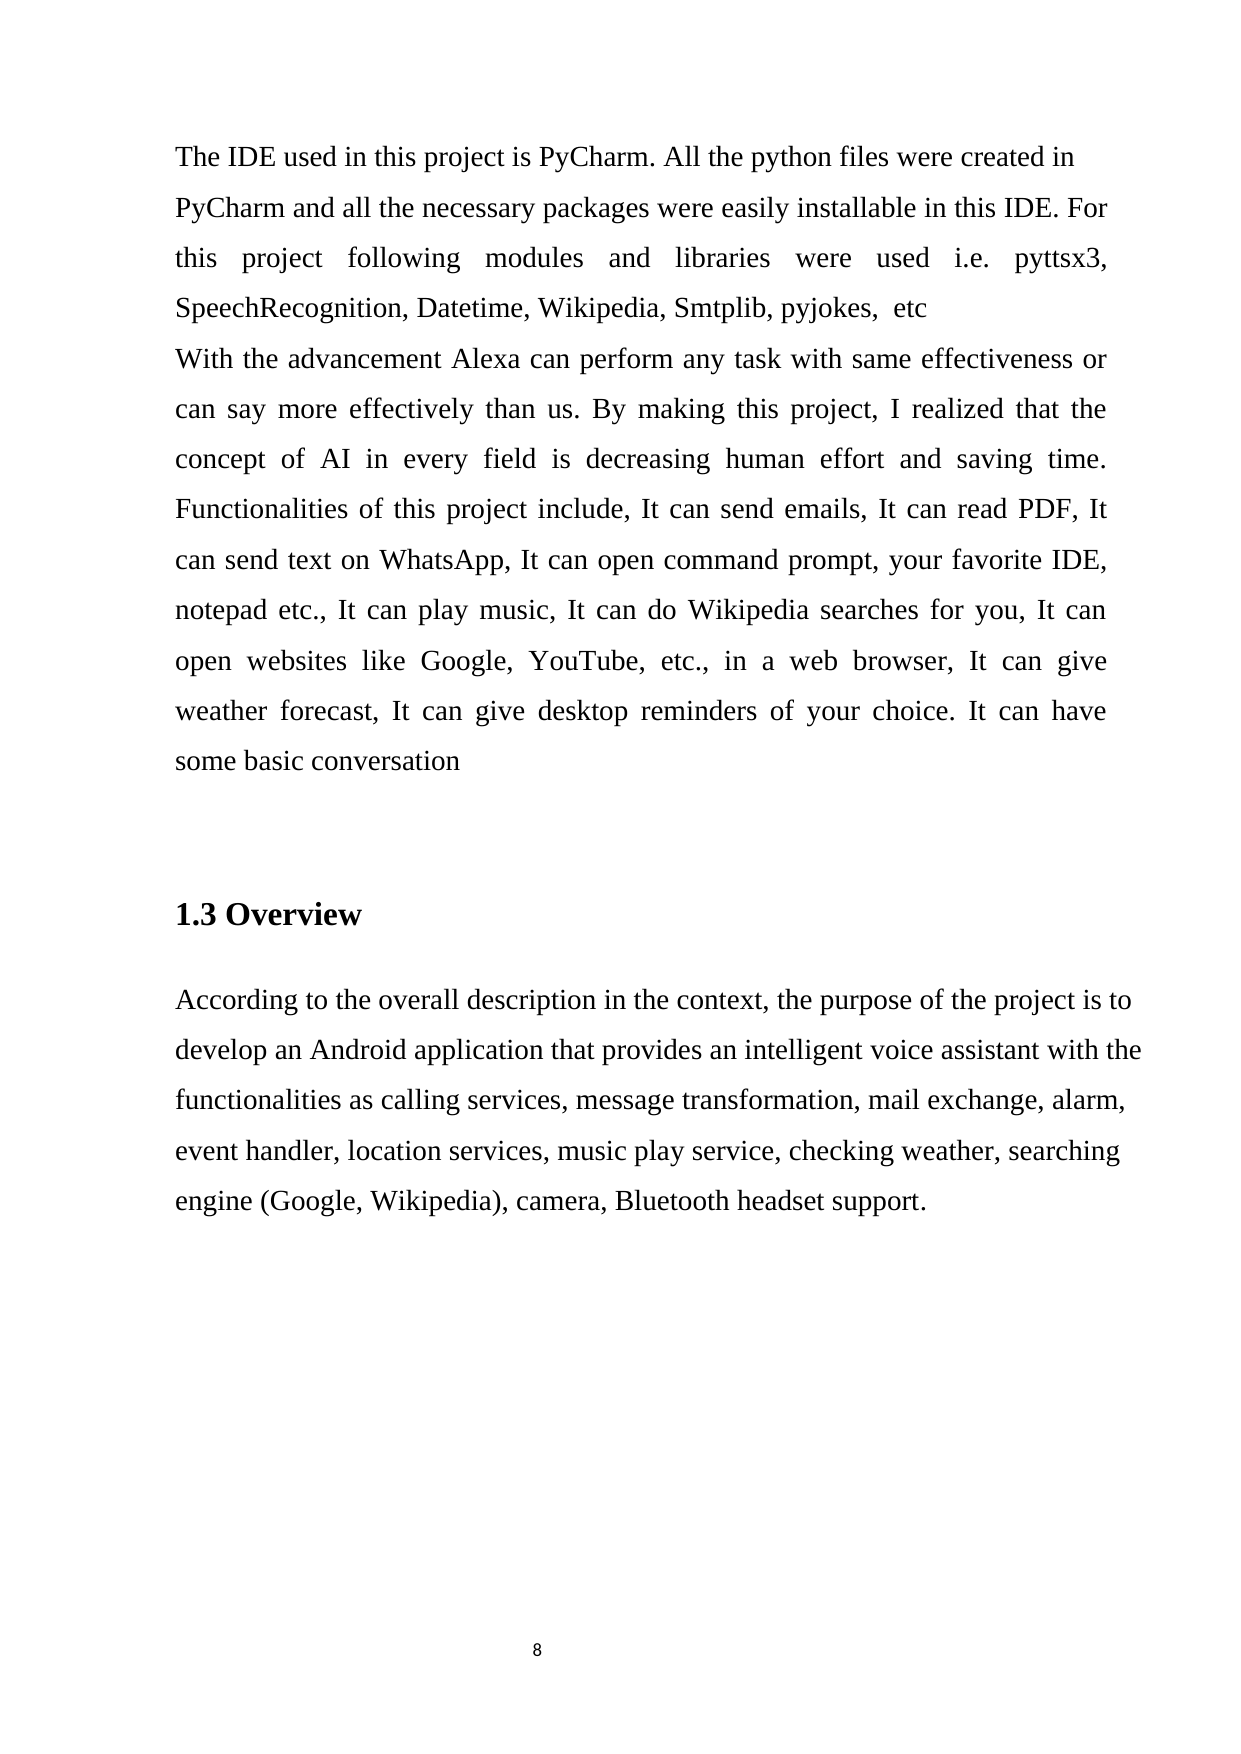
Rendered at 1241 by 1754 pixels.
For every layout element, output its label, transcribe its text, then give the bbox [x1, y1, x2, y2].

text PyCharm and all the necessary packages were easily installable in this IDE. For this project following modules and libraries were used i.e. pyttsx3, SpeechRecognition, Datetime, Wikipedia, Smtplib, pyjokes, etc [175, 190, 1108, 324]
text With the advancement Alexa can perform any task with same effectiveness or can say more effectively than us. By making this project, I realized that the concept of AI in every field is decreasing human effort and saving time. Functionalities of this project include, It can send emails, It can read PDF, It can send text on WhatsApp, It can open command prompt, your favorite IDE, notepad etc., It can play music, It can do Wikipedia searches for you, It can open websites like Google, YouTube, etc., in a web browser, It can give weather forecast, It can give desktop reminders of your choice. It can have some basic conversation [175, 341, 1108, 777]
text The IDE used in this project is PyCharm. All the python files were created in [175, 139, 1108, 173]
text 1.3 Overview [175, 894, 1108, 932]
text According to the overall description in the context, the purpose of the project is to develop an Android application that provides an intelligent voice assistant with the functionalities as calling services, message transformation, mail exchange, alarm, event handler, location services, music play service, checking weather, searching engine (Google, Wikipedia), camera, Bluetooth headset support. [175, 982, 1190, 1217]
